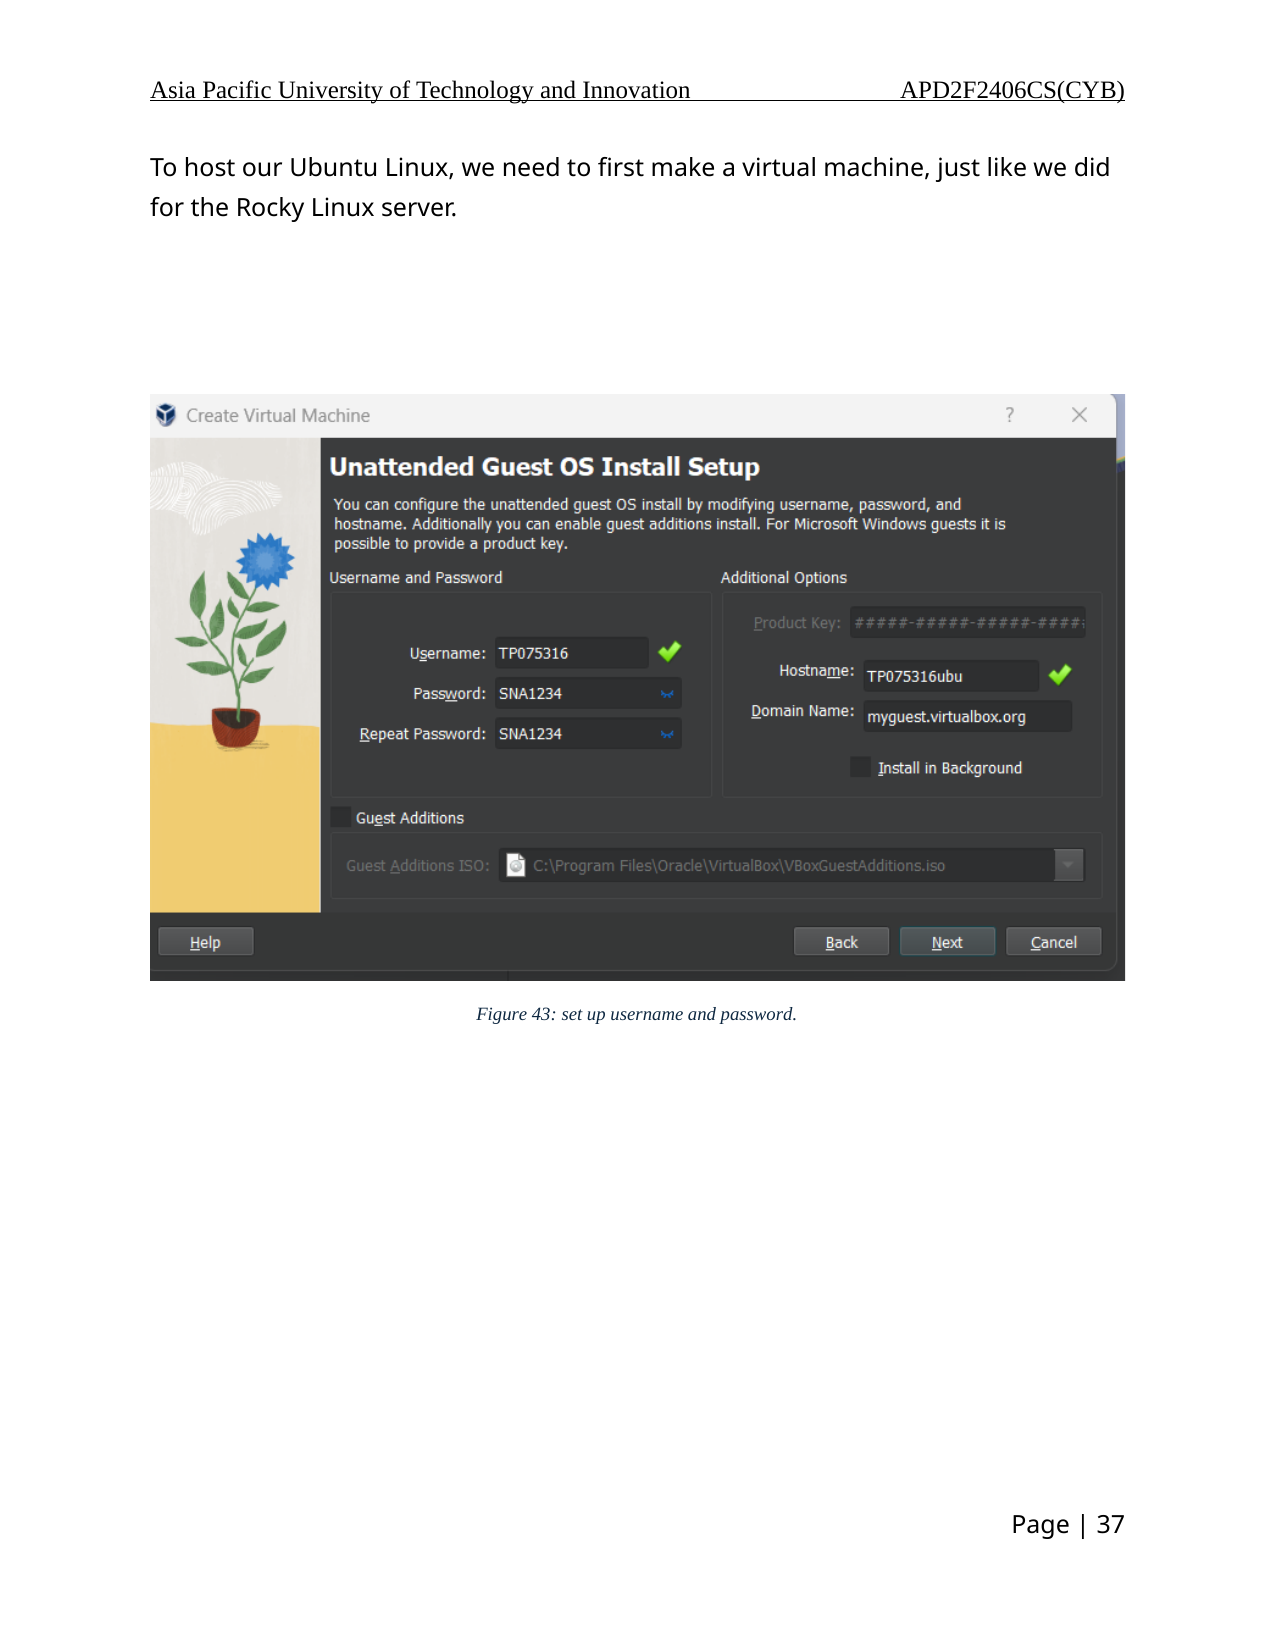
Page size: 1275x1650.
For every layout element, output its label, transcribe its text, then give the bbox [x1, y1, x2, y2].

text To host our Ubuntu Linux, we need to first make a virtual machine, just like we did for the Rocky Linux server. [150, 150, 1125, 223]
picture [150, 394, 1125, 981]
text Figure 43: set up username and password. [150, 1003, 1125, 1024]
